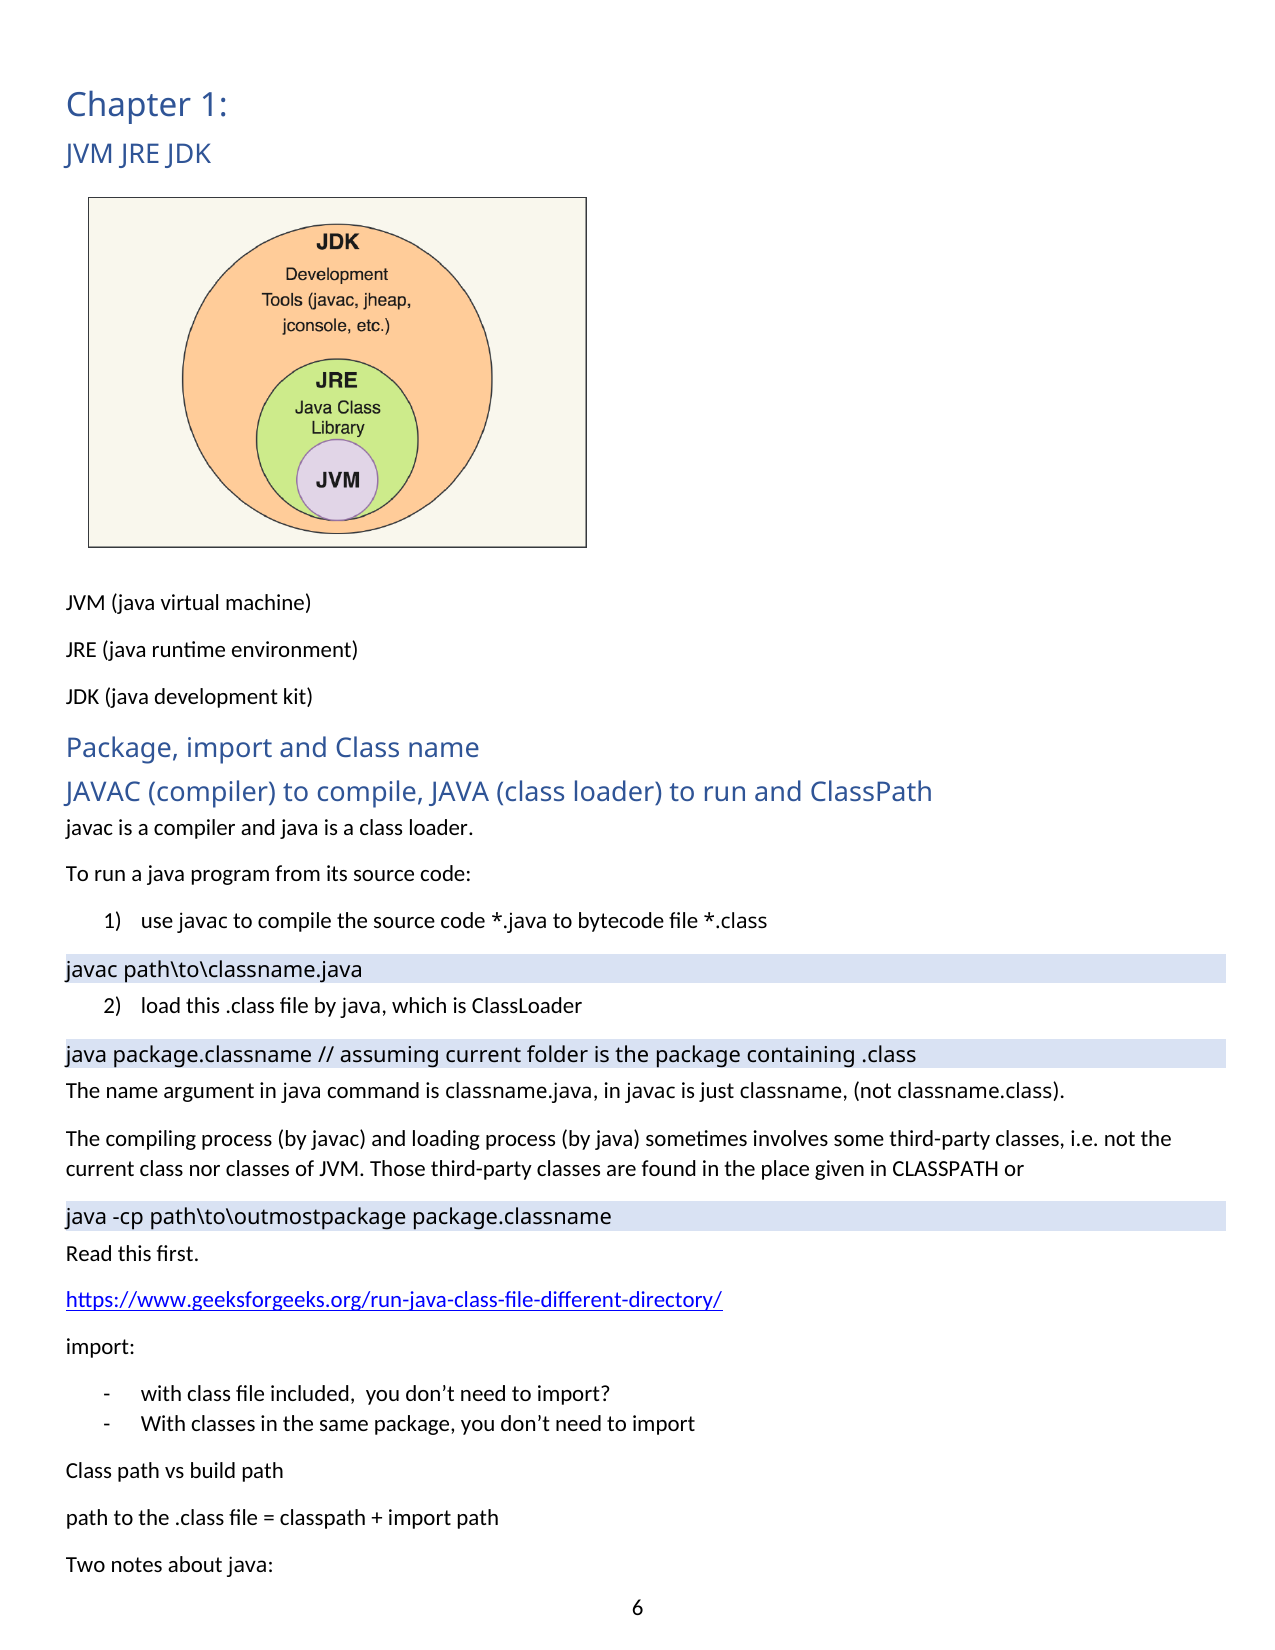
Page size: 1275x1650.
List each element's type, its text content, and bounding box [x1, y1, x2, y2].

text import: [66, 1332, 1209, 1361]
text https://www.geeksforgeeks.org/run-java-class-file-different-directory/ [66, 1286, 1209, 1314]
subtitle Package, import and Class name [66, 729, 1209, 766]
list use javac to compile the source code *.java to bytecode file *.class [103, 906, 1209, 935]
picture [65, 174, 609, 570]
text JDK (java development kit) [66, 682, 1209, 710]
list load this .class file by java, which is ClassLoader [103, 991, 1209, 1020]
list With classes in the same package, you don’t need to import [103, 1409, 1209, 1438]
list with class file included, you don’t need to import? [103, 1379, 1209, 1407]
subtitle JVM JRE JDK [66, 134, 1209, 171]
text Two notes about java: [66, 1550, 1209, 1579]
subtitle JAVAC (compiler) to compile, JAVA (class loader) to run and ClassPath [66, 773, 1209, 810]
text JVM (java virtual machine) [66, 588, 1209, 616]
text JRE (java runtime environment) [66, 635, 1209, 663]
text javac is a compiler and java is a class loader. [66, 813, 1209, 841]
text To run a java program from its source code: [66, 859, 1209, 887]
text java package.classname // assuming current folder is the package containing .class [66, 1039, 1226, 1068]
text Read this first. [66, 1239, 1209, 1267]
text Class path vs build path [66, 1456, 1209, 1484]
text The compiling process (by javac) and loading process (by java) sometimes involves some third-party classes, i.e. not the current class nor classes of JVM. Those third-party classes are found in the place given in CLASSPATH or [66, 1124, 1209, 1182]
subtitle Chapter 1: [66, 81, 1209, 127]
text javac path\to\classname.java [66, 954, 1226, 983]
text path to the .class file = classpath + import path [66, 1503, 1209, 1531]
text The name argument in java command is classname.java, in javac is just classname, (not classname.class). [66, 1077, 1209, 1105]
text java -cp path\to\outmostpackage package.classname [66, 1201, 1226, 1231]
